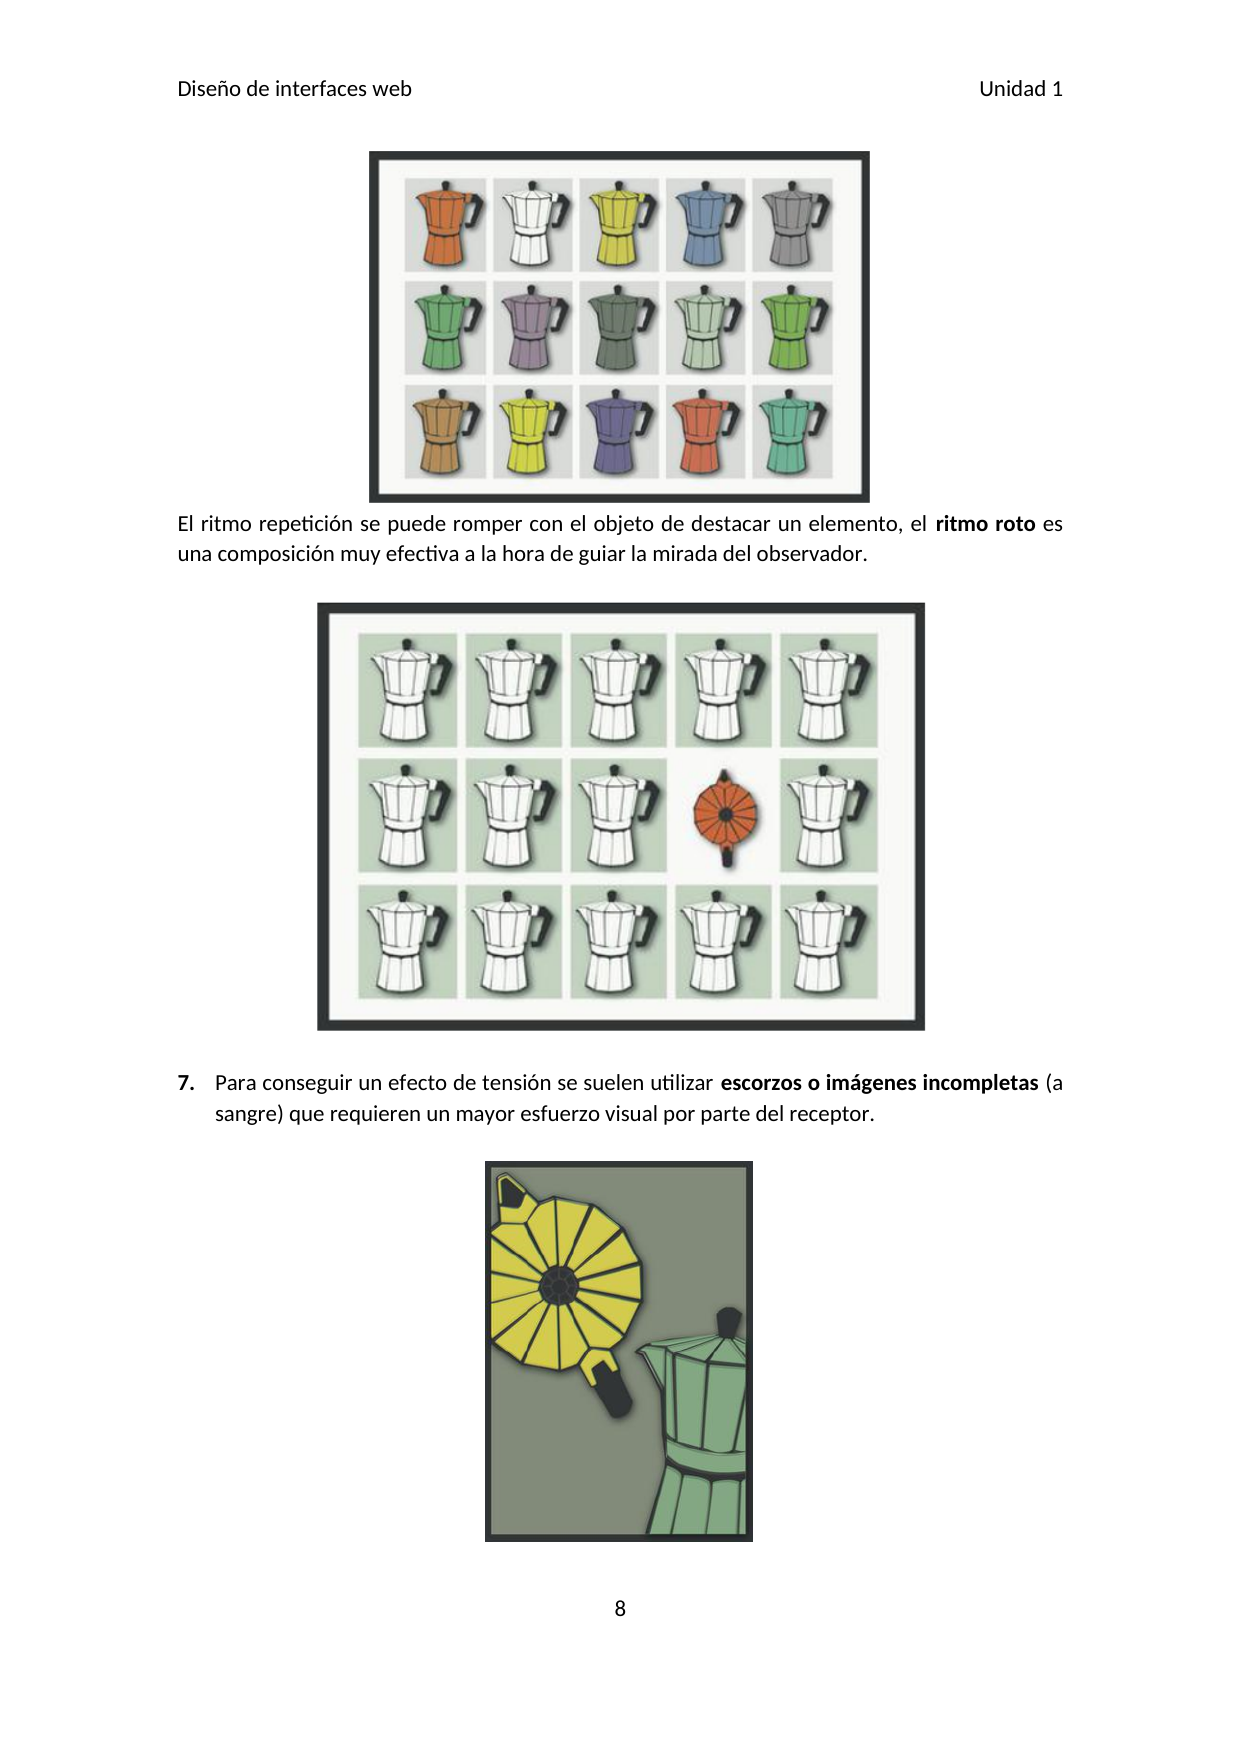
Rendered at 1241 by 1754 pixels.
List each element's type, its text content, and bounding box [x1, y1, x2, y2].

picture [311, 599, 929, 1036]
list Para conseguir un efecto de tensión se suelen utilizar escorzos o imágenes incompletas (a sangre) que requieren un mayor esfuerzo visual por parte del receptor. [177, 1068, 1063, 1127]
picture [481, 1159, 760, 1545]
text El ritmo repetición se puede romper con el objeto de destacar un elemento, el ritmo roto es una composición muy efectiva a la hora de guiar la mirada del observador. [177, 509, 1063, 567]
picture [367, 147, 874, 507]
